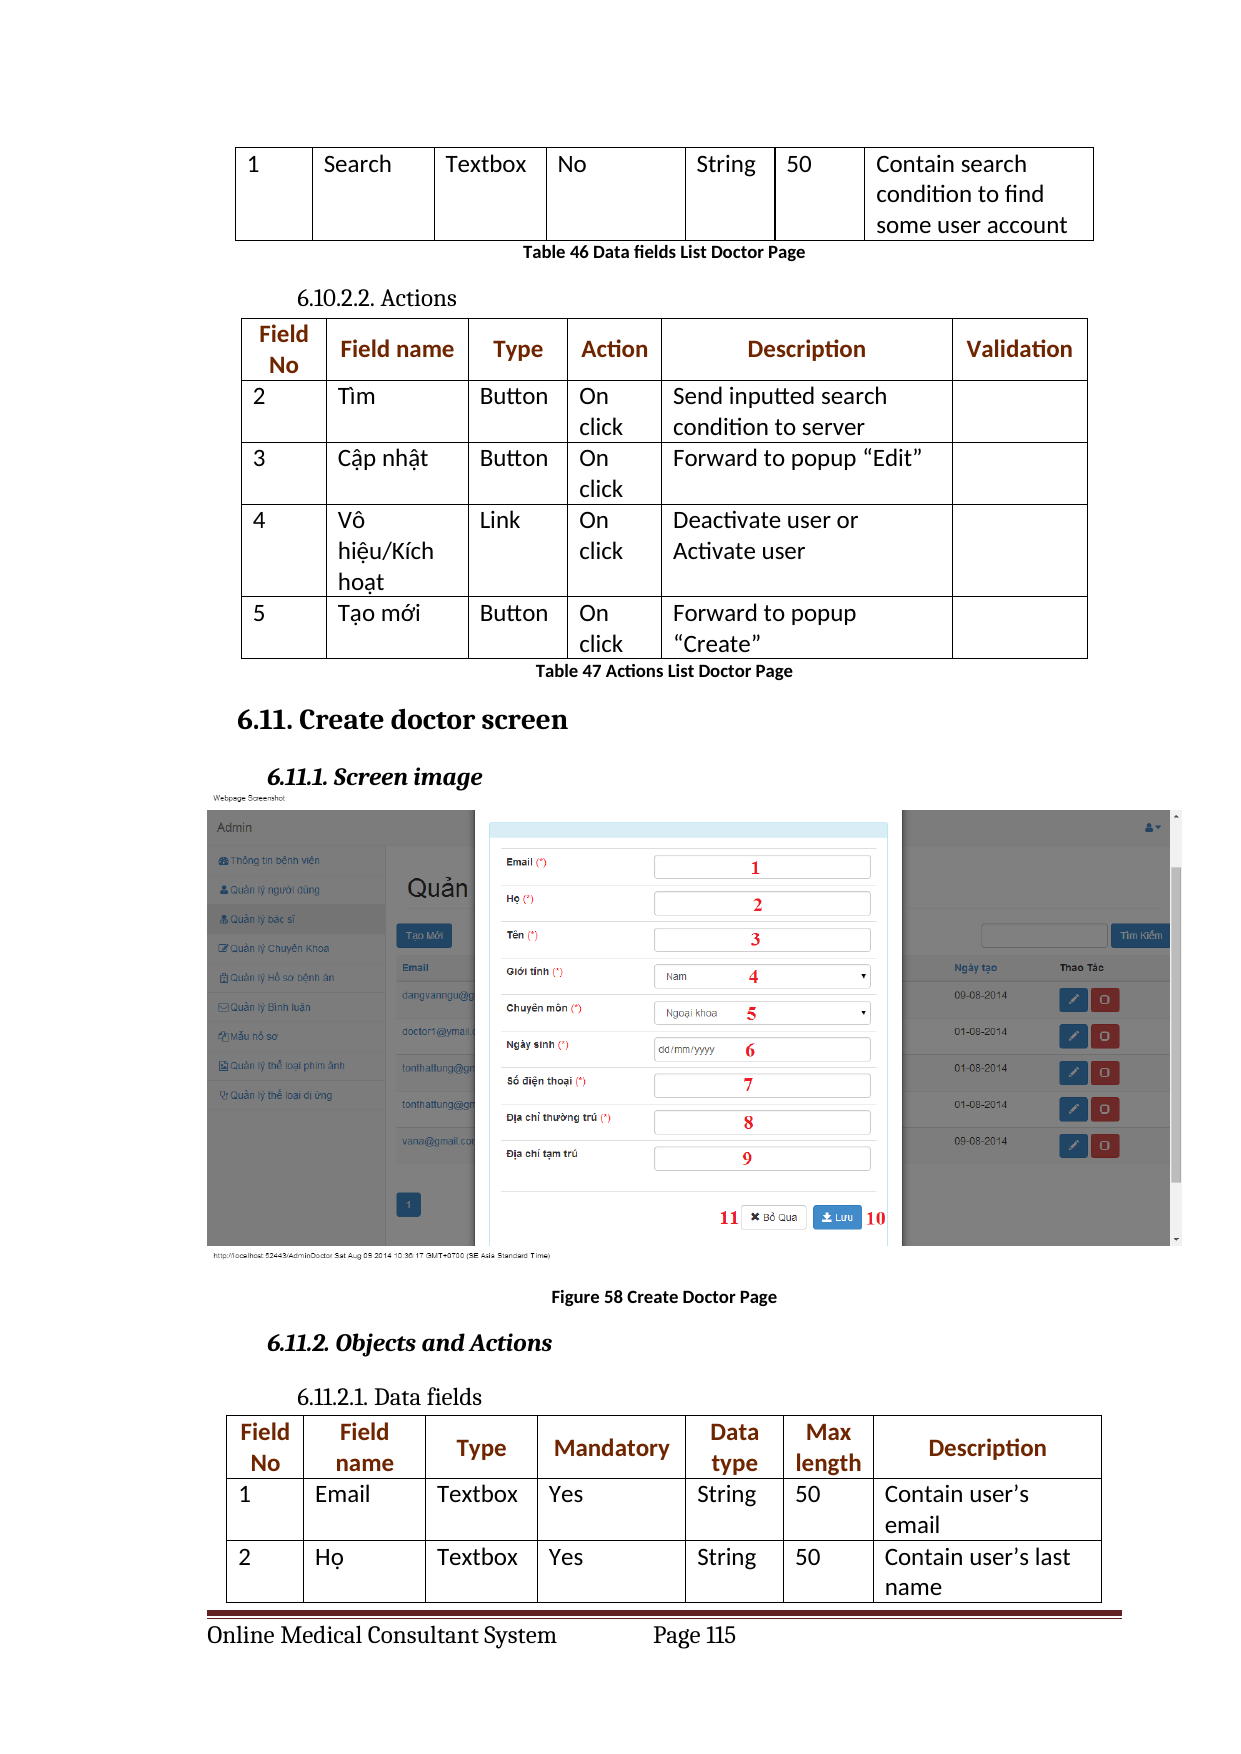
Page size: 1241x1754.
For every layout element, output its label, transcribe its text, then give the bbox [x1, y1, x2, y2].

subtitle Data fields [282, 1382, 1122, 1411]
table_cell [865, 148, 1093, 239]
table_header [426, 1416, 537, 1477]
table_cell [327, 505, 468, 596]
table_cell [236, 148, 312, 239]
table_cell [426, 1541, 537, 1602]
subtitle Actions [282, 284, 1122, 313]
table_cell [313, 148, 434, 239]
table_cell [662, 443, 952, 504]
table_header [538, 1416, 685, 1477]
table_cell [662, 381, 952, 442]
subtitle Create doctor screen [237, 703, 1122, 737]
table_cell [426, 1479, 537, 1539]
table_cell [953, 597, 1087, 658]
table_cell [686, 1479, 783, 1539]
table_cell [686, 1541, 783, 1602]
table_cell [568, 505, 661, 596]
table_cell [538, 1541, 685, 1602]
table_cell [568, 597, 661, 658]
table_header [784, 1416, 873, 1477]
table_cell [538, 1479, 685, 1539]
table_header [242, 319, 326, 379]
subtitle Screen image [267, 762, 1122, 791]
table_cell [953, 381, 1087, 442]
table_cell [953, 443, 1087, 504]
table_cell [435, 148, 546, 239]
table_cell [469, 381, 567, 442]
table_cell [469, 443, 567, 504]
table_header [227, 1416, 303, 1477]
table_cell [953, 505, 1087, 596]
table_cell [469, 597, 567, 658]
picture [207, 795, 1182, 1260]
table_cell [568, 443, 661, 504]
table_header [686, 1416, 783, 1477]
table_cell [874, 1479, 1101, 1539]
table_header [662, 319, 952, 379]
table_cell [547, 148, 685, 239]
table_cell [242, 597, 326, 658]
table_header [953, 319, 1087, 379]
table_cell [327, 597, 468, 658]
subtitle Objects and Actions [267, 1328, 1122, 1357]
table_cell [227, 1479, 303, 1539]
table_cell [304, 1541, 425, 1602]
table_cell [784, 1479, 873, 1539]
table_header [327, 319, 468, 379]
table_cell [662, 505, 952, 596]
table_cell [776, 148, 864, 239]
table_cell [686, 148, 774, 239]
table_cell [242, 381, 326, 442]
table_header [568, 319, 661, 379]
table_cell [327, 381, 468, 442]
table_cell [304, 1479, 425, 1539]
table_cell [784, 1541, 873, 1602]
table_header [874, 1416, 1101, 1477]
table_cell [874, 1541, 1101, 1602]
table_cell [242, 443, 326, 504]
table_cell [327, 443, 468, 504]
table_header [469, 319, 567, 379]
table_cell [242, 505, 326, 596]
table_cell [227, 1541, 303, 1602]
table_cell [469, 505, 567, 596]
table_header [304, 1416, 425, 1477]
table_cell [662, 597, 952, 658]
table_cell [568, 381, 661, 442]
